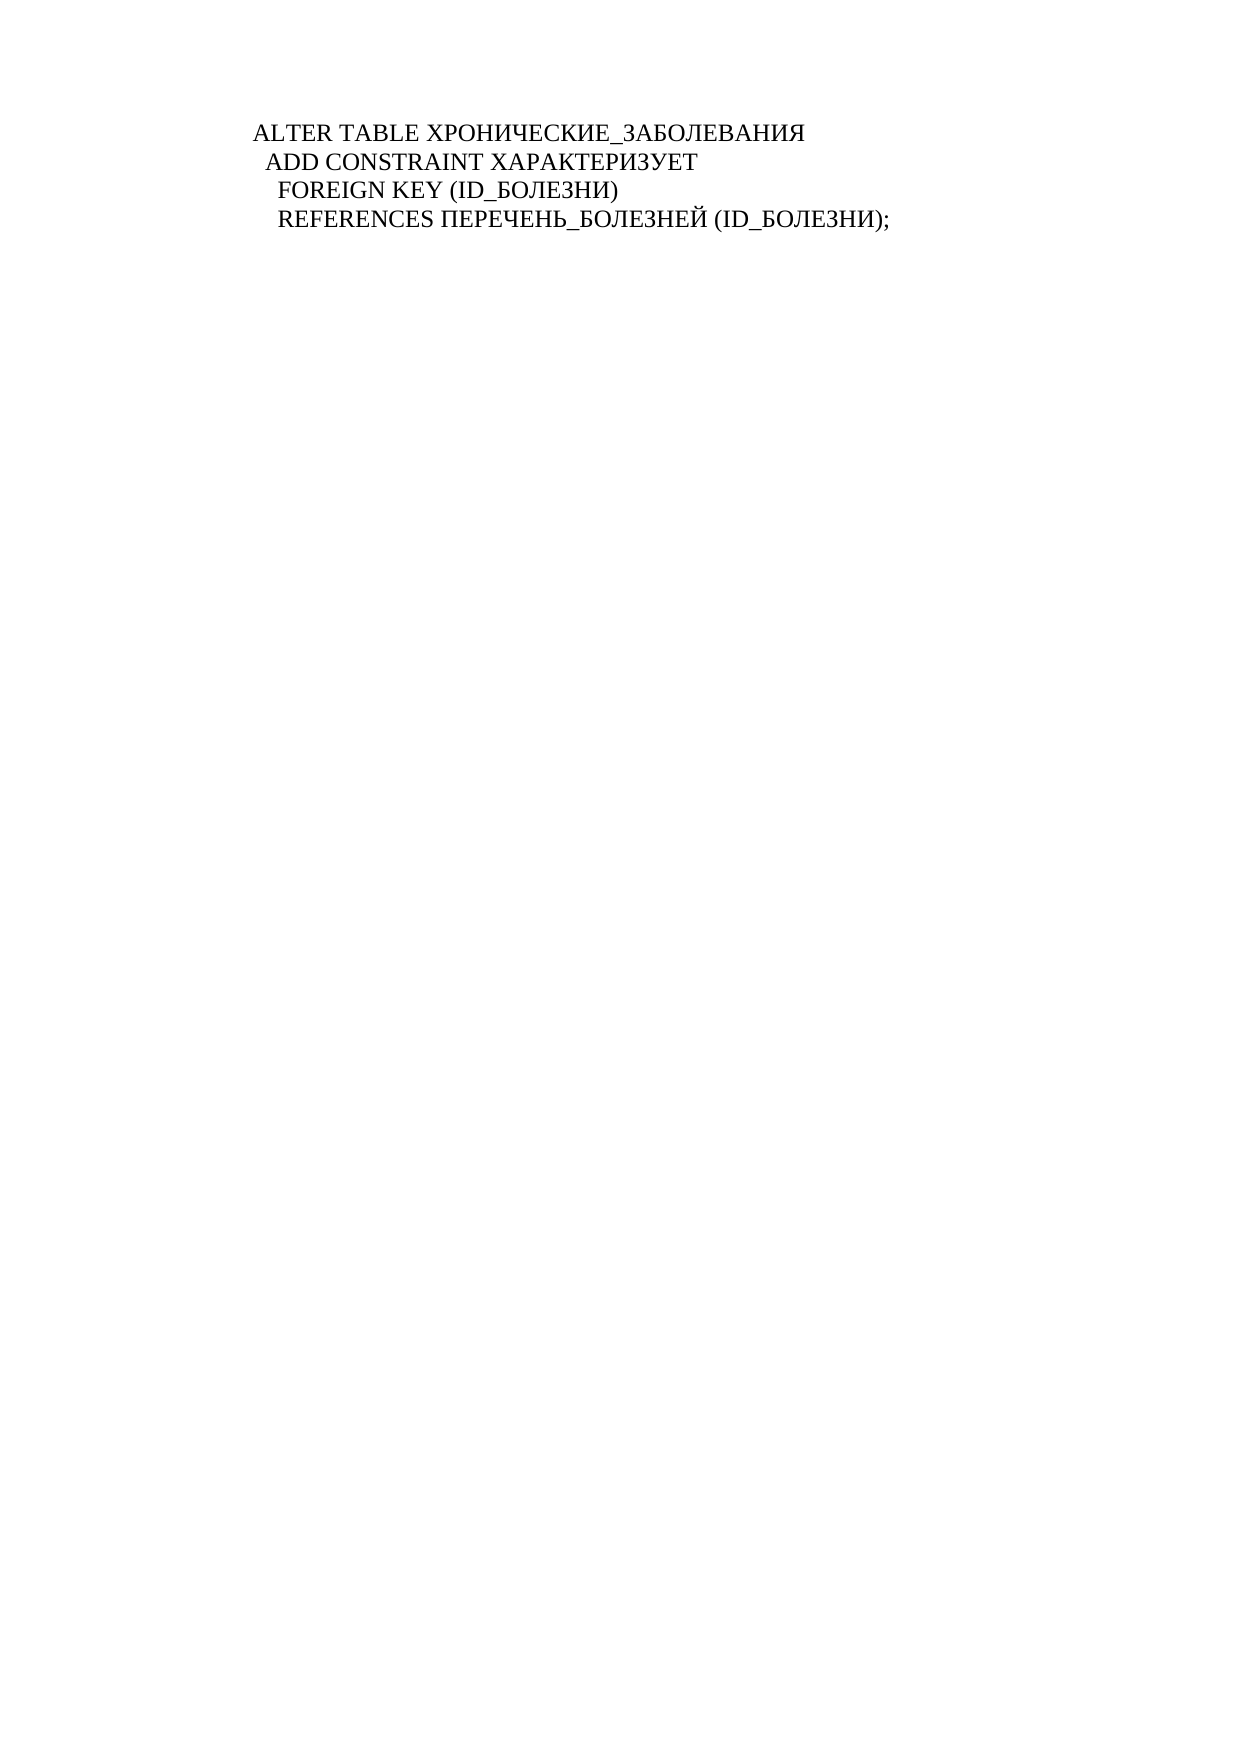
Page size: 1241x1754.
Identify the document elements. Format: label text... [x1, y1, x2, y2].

list FOREIGN KEY (ID_БОЛЕЗНИ) [252, 176, 1152, 204]
list REFERENCES ПЕРЕЧЕНЬ_БОЛЕЗНЕЙ (ID_БОЛЕЗНИ); [252, 204, 1152, 233]
list ALTER TABLE ХРОНИЧЕСКИЕ_ЗАБОЛЕВАНИЯ [252, 118, 1152, 147]
list ADD CONSTRAINT ХАРАКТЕРИЗУЕТ [252, 147, 1152, 176]
